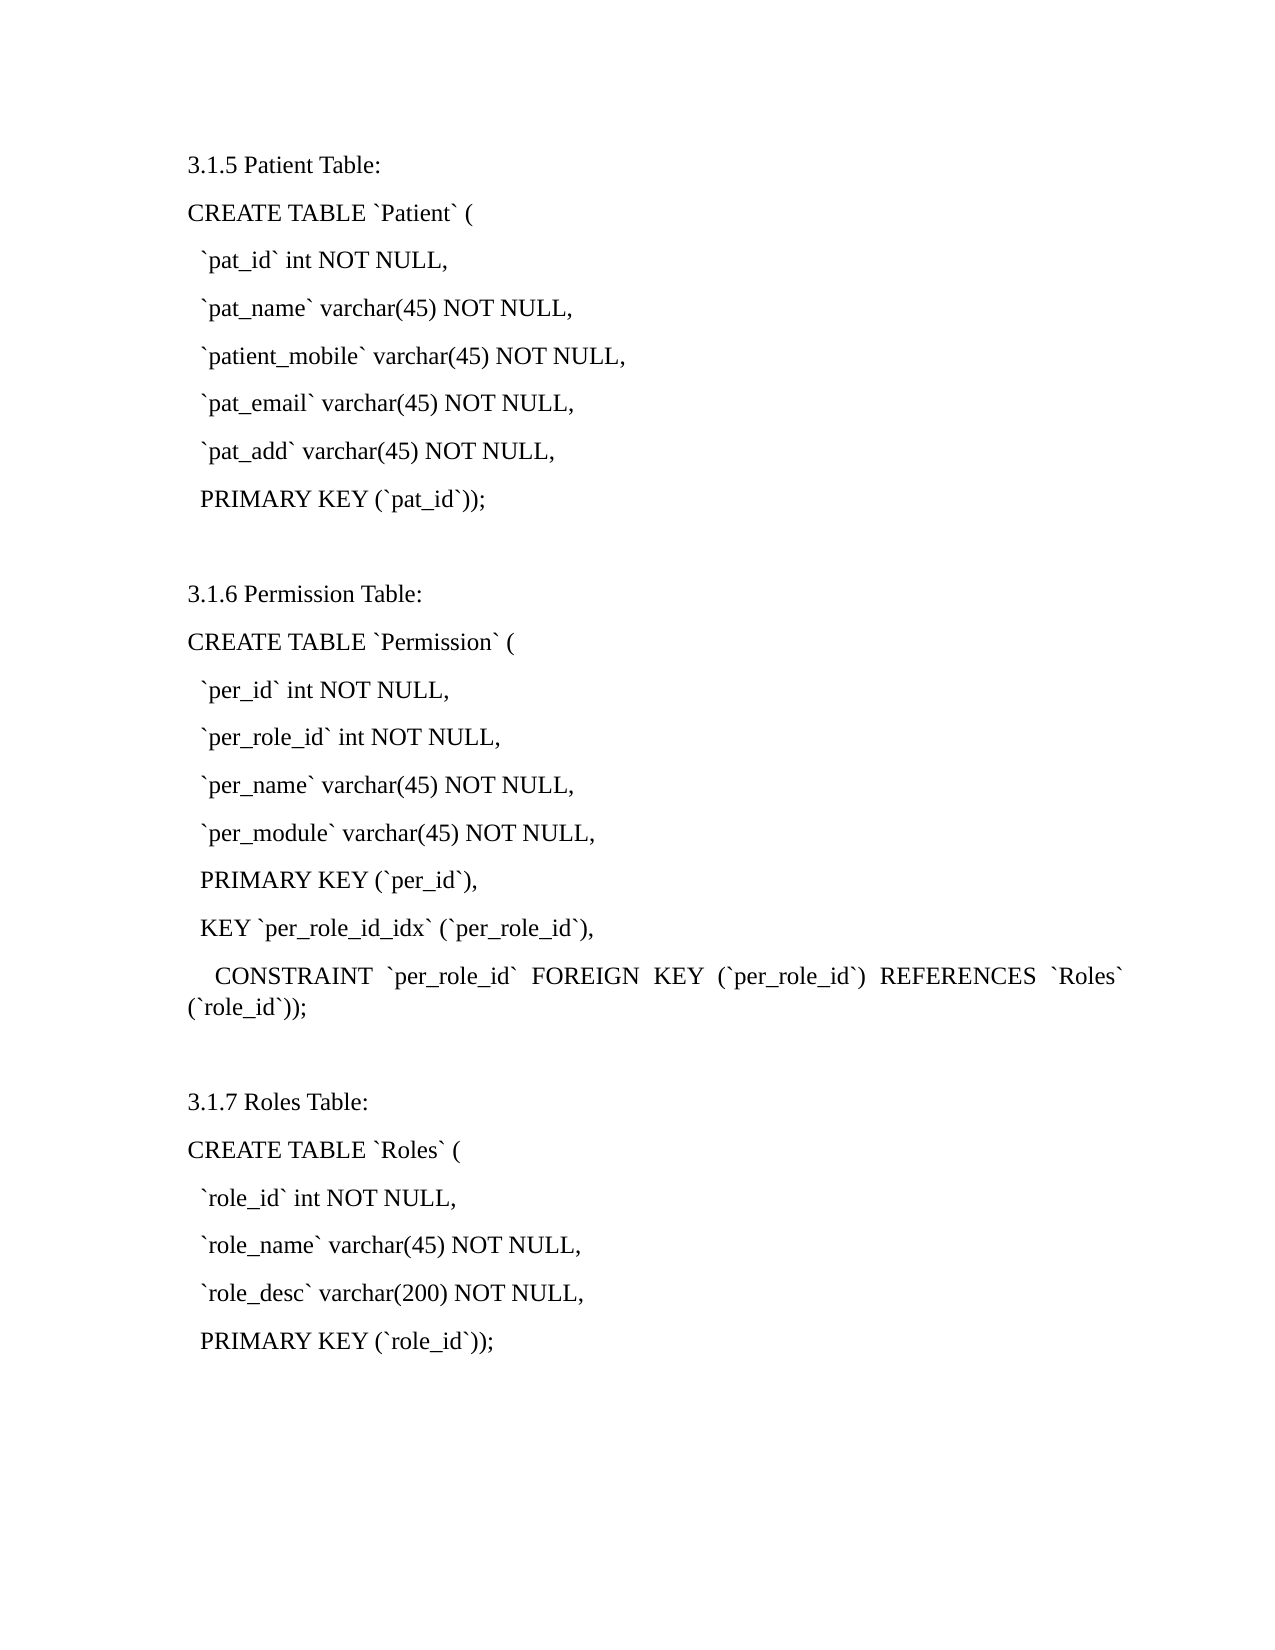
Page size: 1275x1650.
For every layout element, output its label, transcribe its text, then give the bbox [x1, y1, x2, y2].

text `role_id` int NOT NULL, [187, 1183, 1125, 1212]
text `role_desc` varchar(200) NOT NULL, [187, 1278, 1125, 1307]
text `pat_id` int NOT NULL, [187, 245, 1125, 274]
text PRIMARY KEY (`pat_id`)); [187, 484, 1125, 513]
text CREATE TABLE `Patient` ( [187, 198, 1125, 226]
text `per_name` varchar(45) NOT NULL, [187, 770, 1125, 799]
text CREATE TABLE `Roles` ( [187, 1135, 1125, 1164]
text CREATE TABLE `Permission` ( [187, 627, 1125, 656]
text 3.1.7 Roles Table: [187, 1087, 1125, 1116]
text PRIMARY KEY (`role_id`)); [187, 1326, 1125, 1355]
text 3.1.6 Permission Table: [187, 579, 1125, 608]
text `pat_name` varchar(45) NOT NULL, [187, 293, 1125, 322]
text `pat_email` varchar(45) NOT NULL, [187, 388, 1125, 417]
text `per_id` int NOT NULL, [187, 675, 1125, 703]
text `per_role_id` int NOT NULL, [187, 722, 1125, 751]
text CONSTRAINT `per_role_id` FOREIGN KEY (`per_role_id`) REFERENCES `Roles` (`role_id`)); [187, 961, 1125, 1021]
text 3.1.5 Patient Table: [187, 150, 1125, 179]
text PRIMARY KEY (`per_id`), [187, 866, 1125, 894]
text `pat_add` varchar(45) NOT NULL, [187, 436, 1125, 465]
text KEY `per_role_id_idx` (`per_role_id`), [187, 913, 1125, 942]
text `role_name` varchar(45) NOT NULL, [187, 1231, 1125, 1259]
text `patient_mobile` varchar(45) NOT NULL, [187, 341, 1125, 369]
text `per_module` varchar(45) NOT NULL, [187, 818, 1125, 847]
